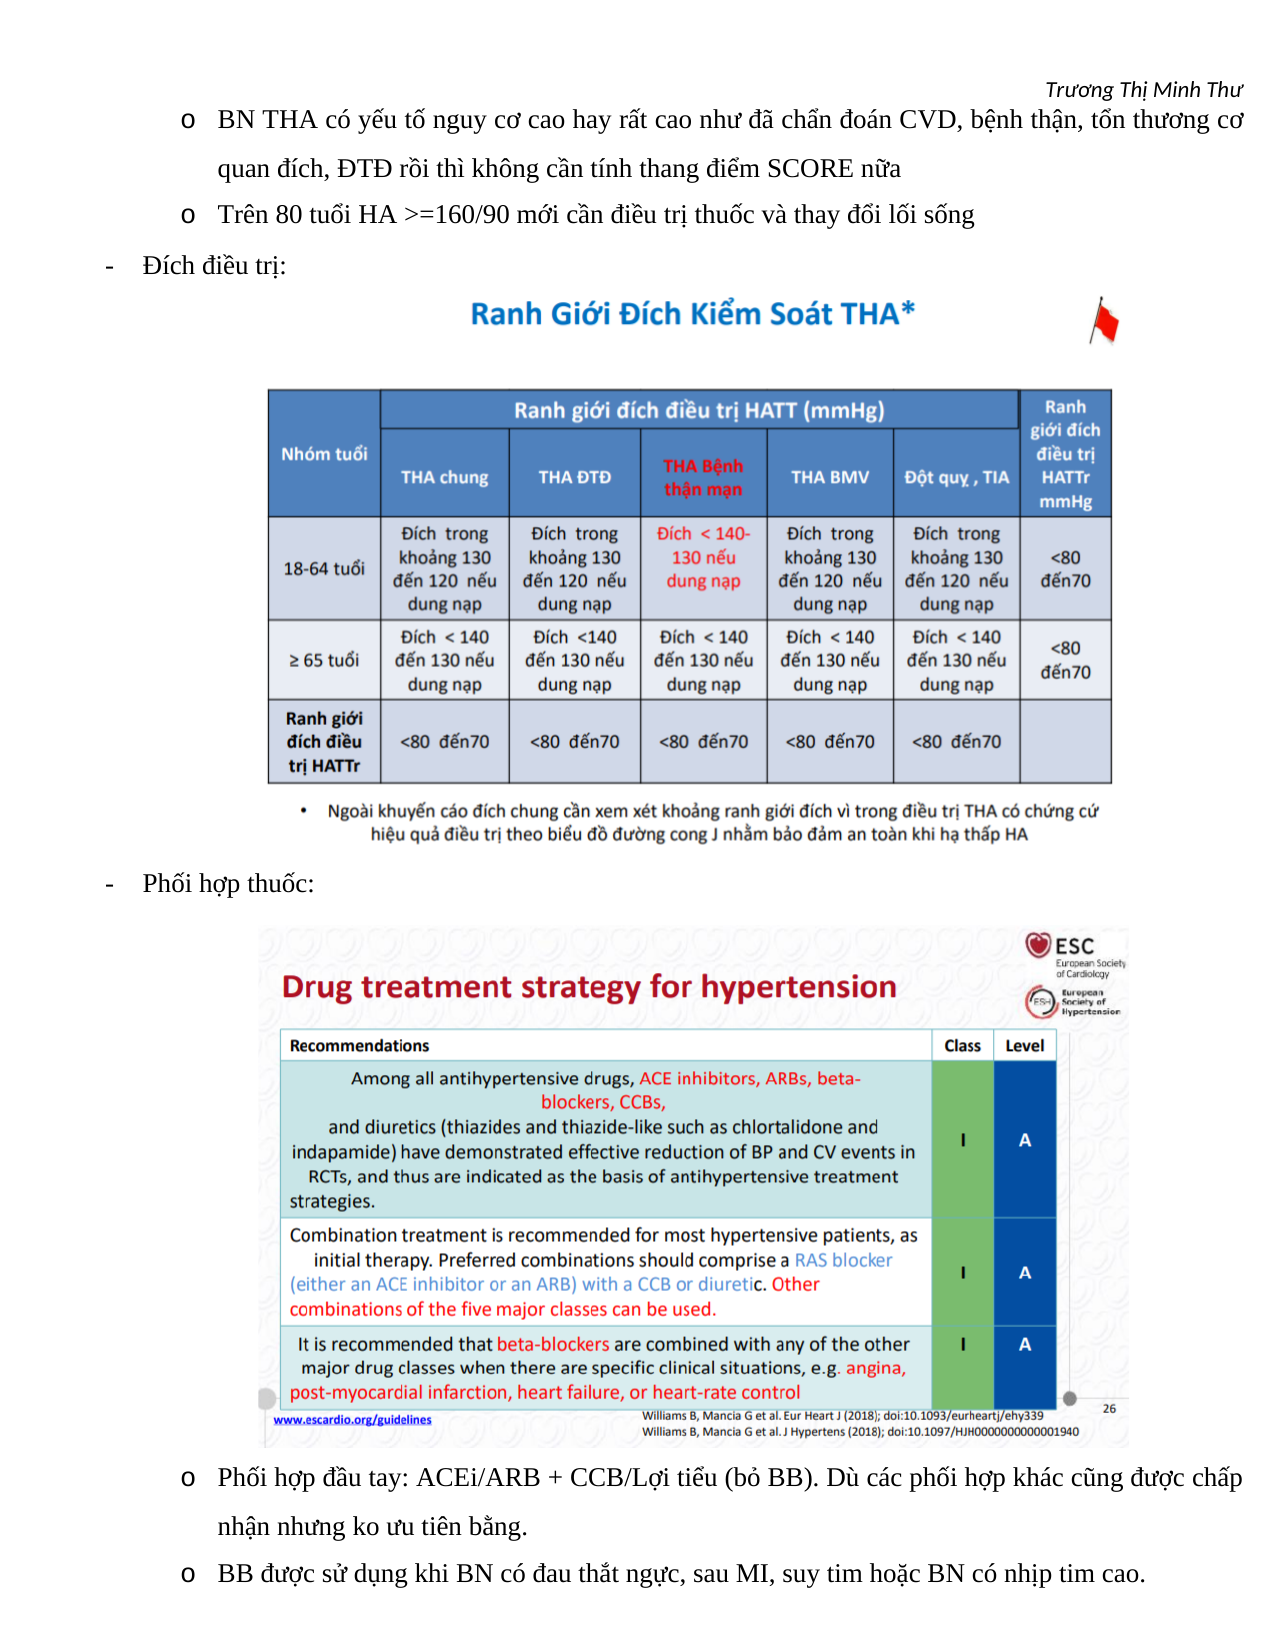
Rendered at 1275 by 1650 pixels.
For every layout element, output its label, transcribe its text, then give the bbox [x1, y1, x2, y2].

picture [258, 913, 1130, 1448]
list Trên 80 tuổi HA >=160/90 mới cần điều trị thuốc và thay đổi lối sống [180, 199, 1245, 232]
list Phối hợp thuốc: [105, 867, 1245, 898]
list BB được sử dụng khi BN có đau thắt ngực, sau MI, suy tim hoặc BN có nhịp tim cao. [180, 1557, 1245, 1591]
list BN THA có yếu tố nguy cơ cao hay rất cao như đã chẩn đoán CVD, bệnh thận, tổn thương cơ quan đích, ĐTĐ rồi thì không cần tính thang điểm SCORE nữa [180, 103, 1245, 183]
picture [252, 295, 1136, 853]
list Phối hợp đầu tay: ACEi/ARB + CCB/Lợi tiểu (bỏ BB). Dù các phối hợp khác cũng được chấp nhận nhưng ko ưu tiên bằng. [180, 1461, 1245, 1542]
list Đích điều trị: [105, 249, 1245, 280]
